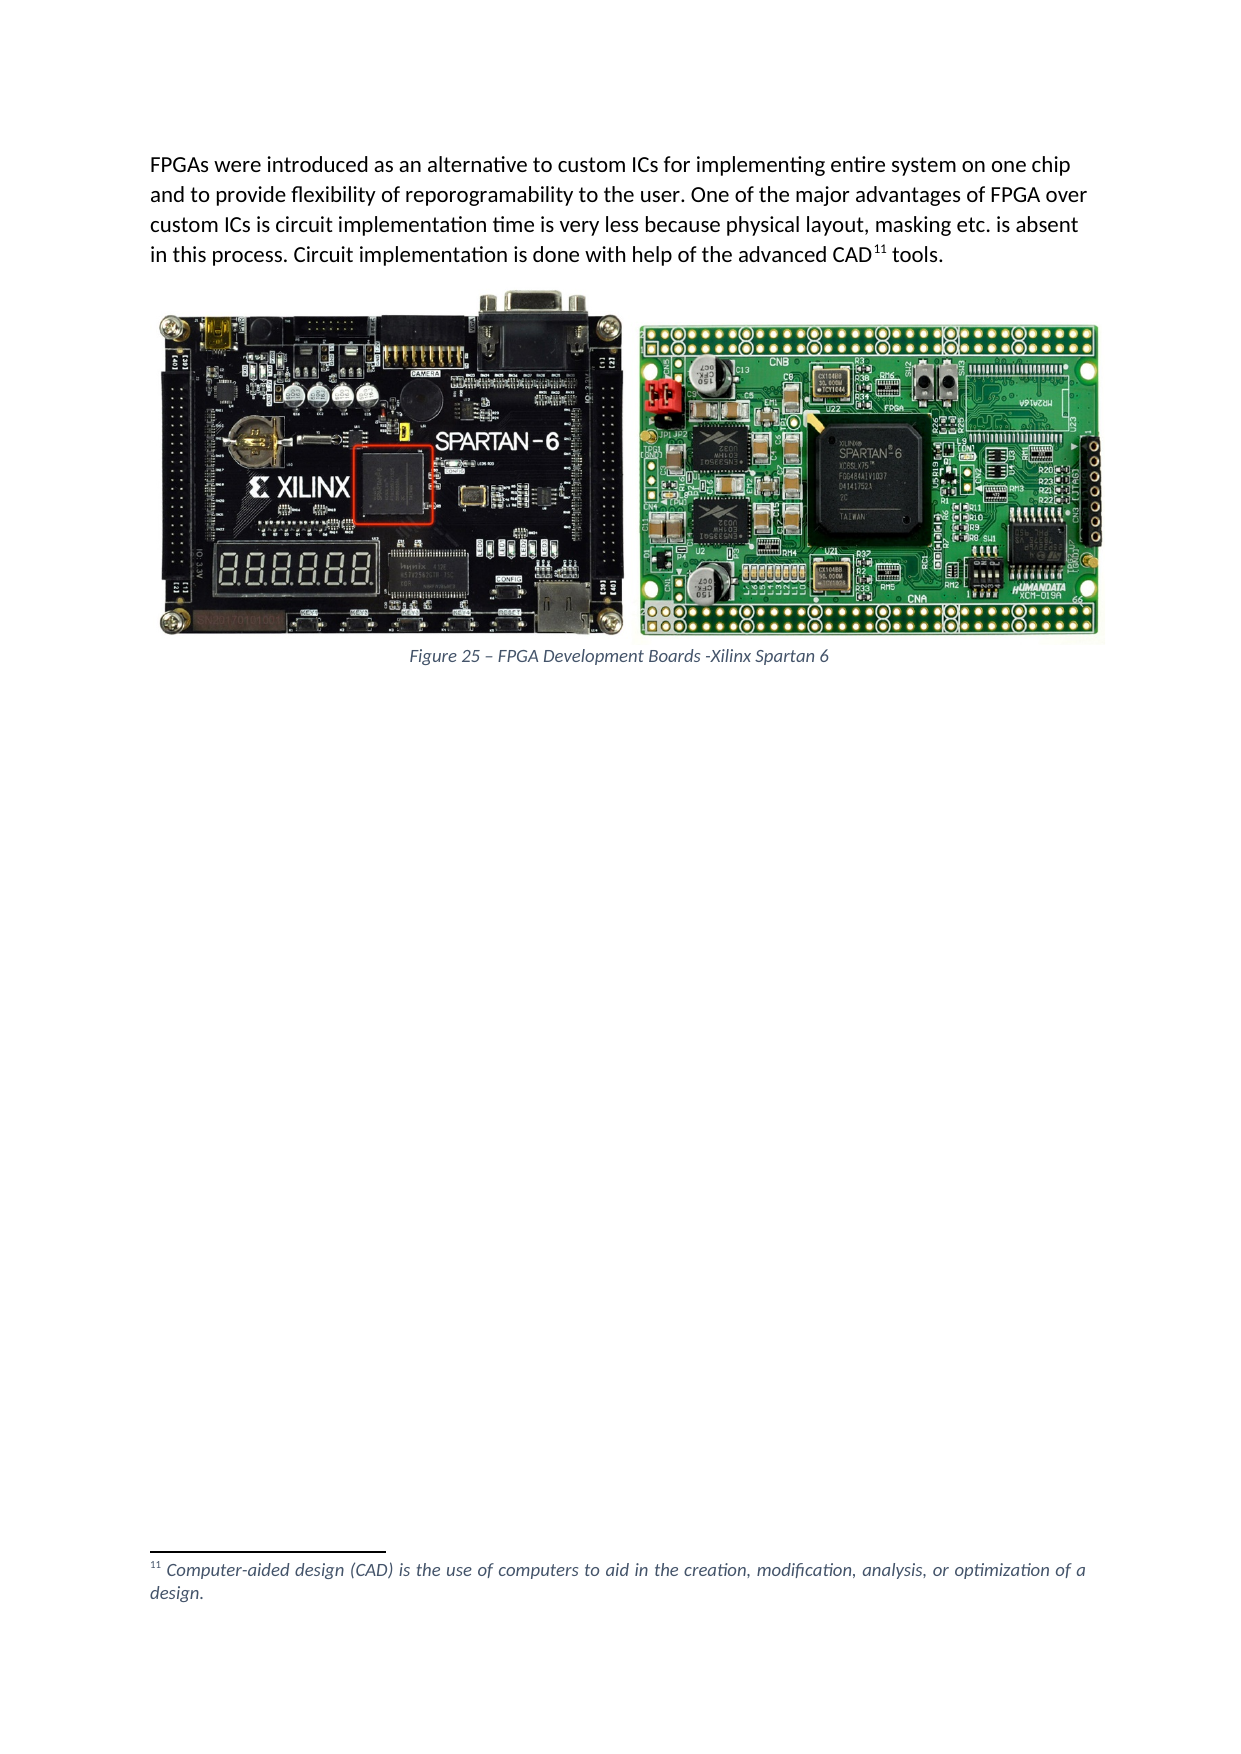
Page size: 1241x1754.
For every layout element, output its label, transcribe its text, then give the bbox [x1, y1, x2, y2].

picture [150, 287, 1106, 645]
text FPGAs were introduced as an alternative to custom ICs for implementing entire system on one chip and to provide flexibility of reporogramability to the user. One of the major advantages of FPGA over custom ICs is circuit implementation time is very less because physical layout, masking etc. is absent in this process. Circuit implementation is done with help of the advanced CAD tools. [150, 150, 1090, 269]
text Figure – FPGA Development Boards -Xilinx Spartan 6 [150, 645, 1090, 667]
